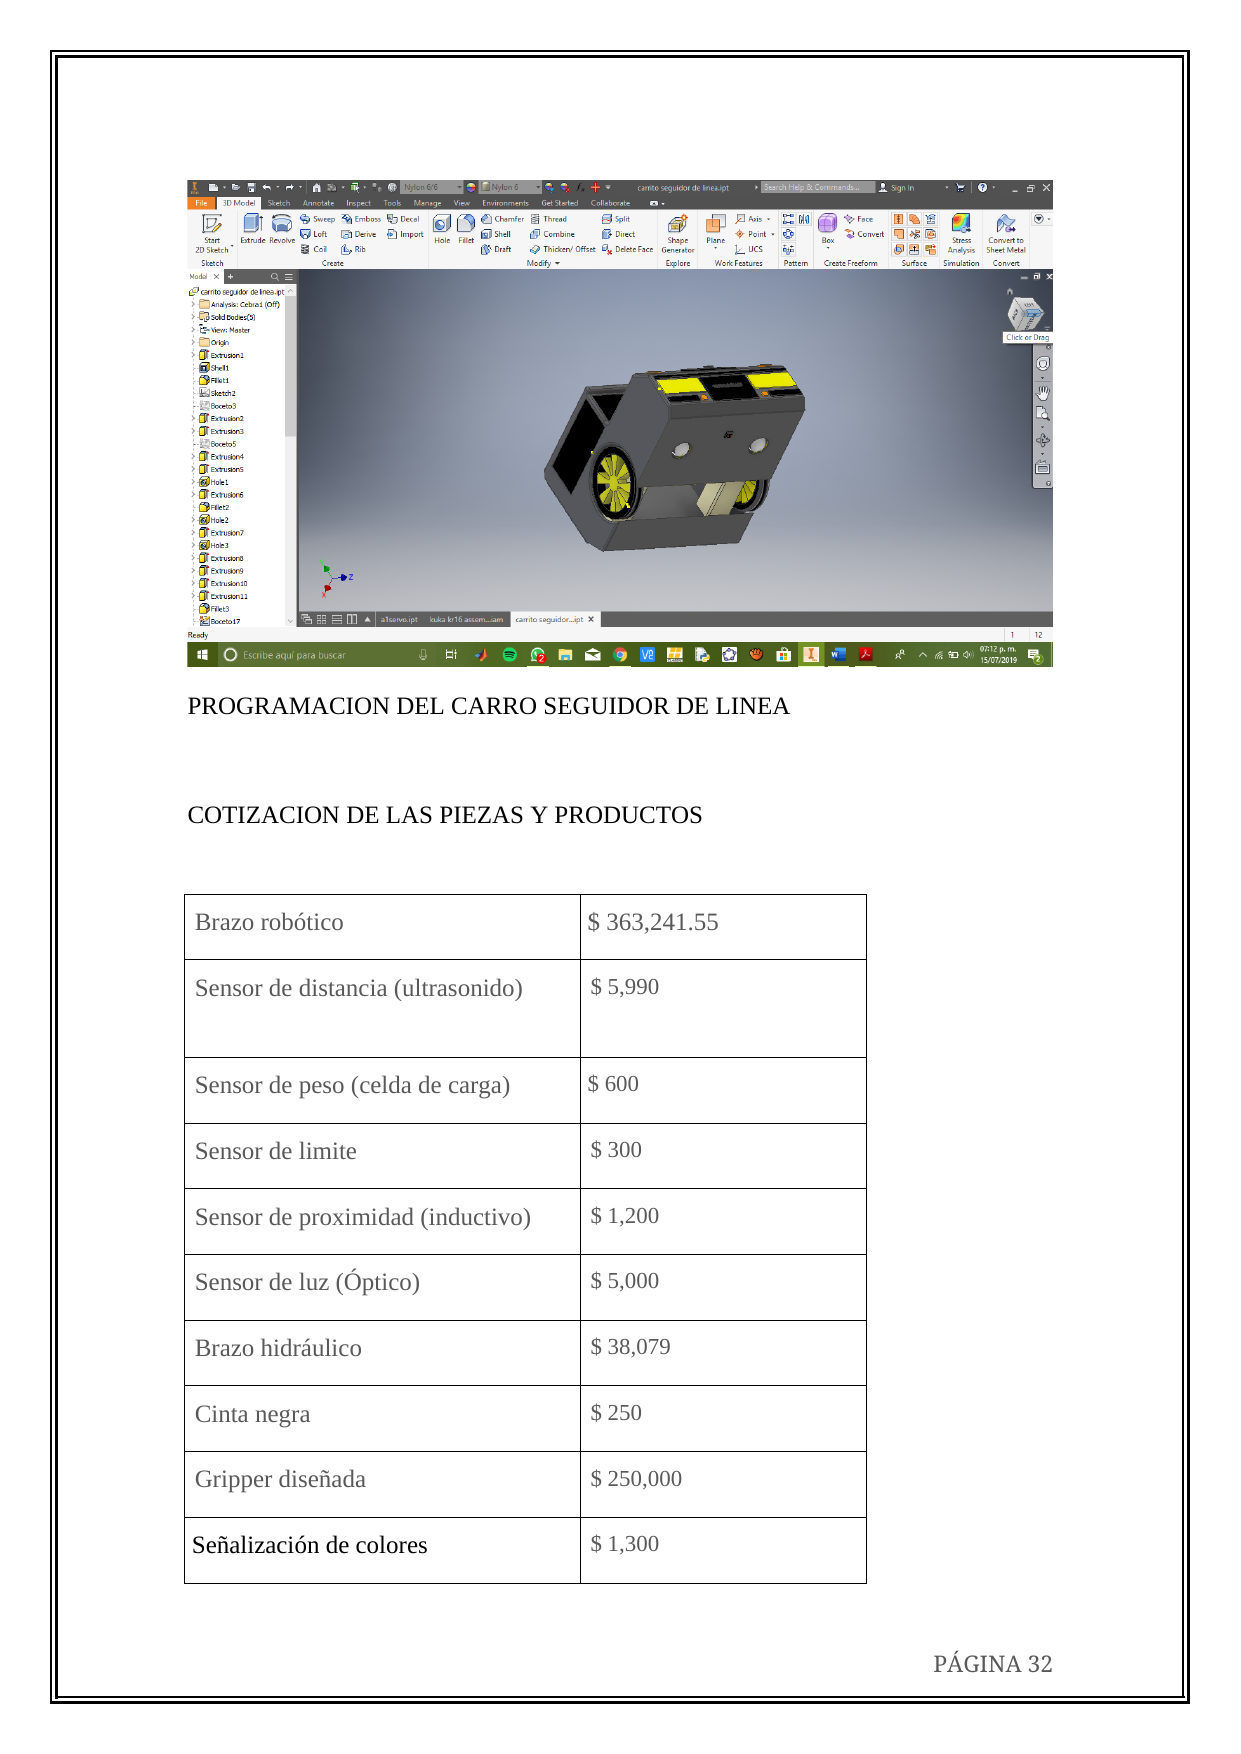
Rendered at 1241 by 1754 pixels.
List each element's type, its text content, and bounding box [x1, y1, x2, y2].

table_cell $ 5,000 [581, 1255, 866, 1319]
table_header $ 363,241.55 [581, 895, 866, 959]
table_cell $ 250 [581, 1386, 866, 1451]
table_cell $ 1,200 [581, 1189, 866, 1254]
table_cell $ 5,990 [581, 960, 866, 1057]
table_cell Sensor de peso (celda de carga) [185, 1058, 580, 1122]
table_cell $ 250,000 [581, 1452, 866, 1517]
text PROGRAMACION DEL CARRO SEGUIDOR DE LINEA [187, 691, 1053, 719]
table_cell Sensor de proximidad (inductivo) [185, 1189, 580, 1254]
table_cell Sensor de luz (Óptico) [185, 1255, 580, 1319]
table_cell $ 1,300 [581, 1518, 866, 1582]
table_cell Sensor de limite [185, 1124, 580, 1188]
table_cell $ 600 [581, 1058, 866, 1122]
table_cell $ 300 [581, 1124, 866, 1188]
table_cell Sensor de distancia (ultrasonido) [185, 960, 580, 1057]
table_cell Brazo hidráulico [185, 1321, 580, 1385]
subtitle COTIZACION DE LAS PIEZAS Y PRODUCTOS [187, 800, 1053, 828]
table_cell Señalización de colores [185, 1518, 580, 1582]
table_cell $ 38,079 [581, 1321, 866, 1385]
picture [187, 180, 1053, 667]
table_cell Cinta negra [185, 1386, 580, 1451]
table_header Brazo robótico [185, 895, 580, 959]
table_cell Gripper diseñada [185, 1452, 580, 1517]
